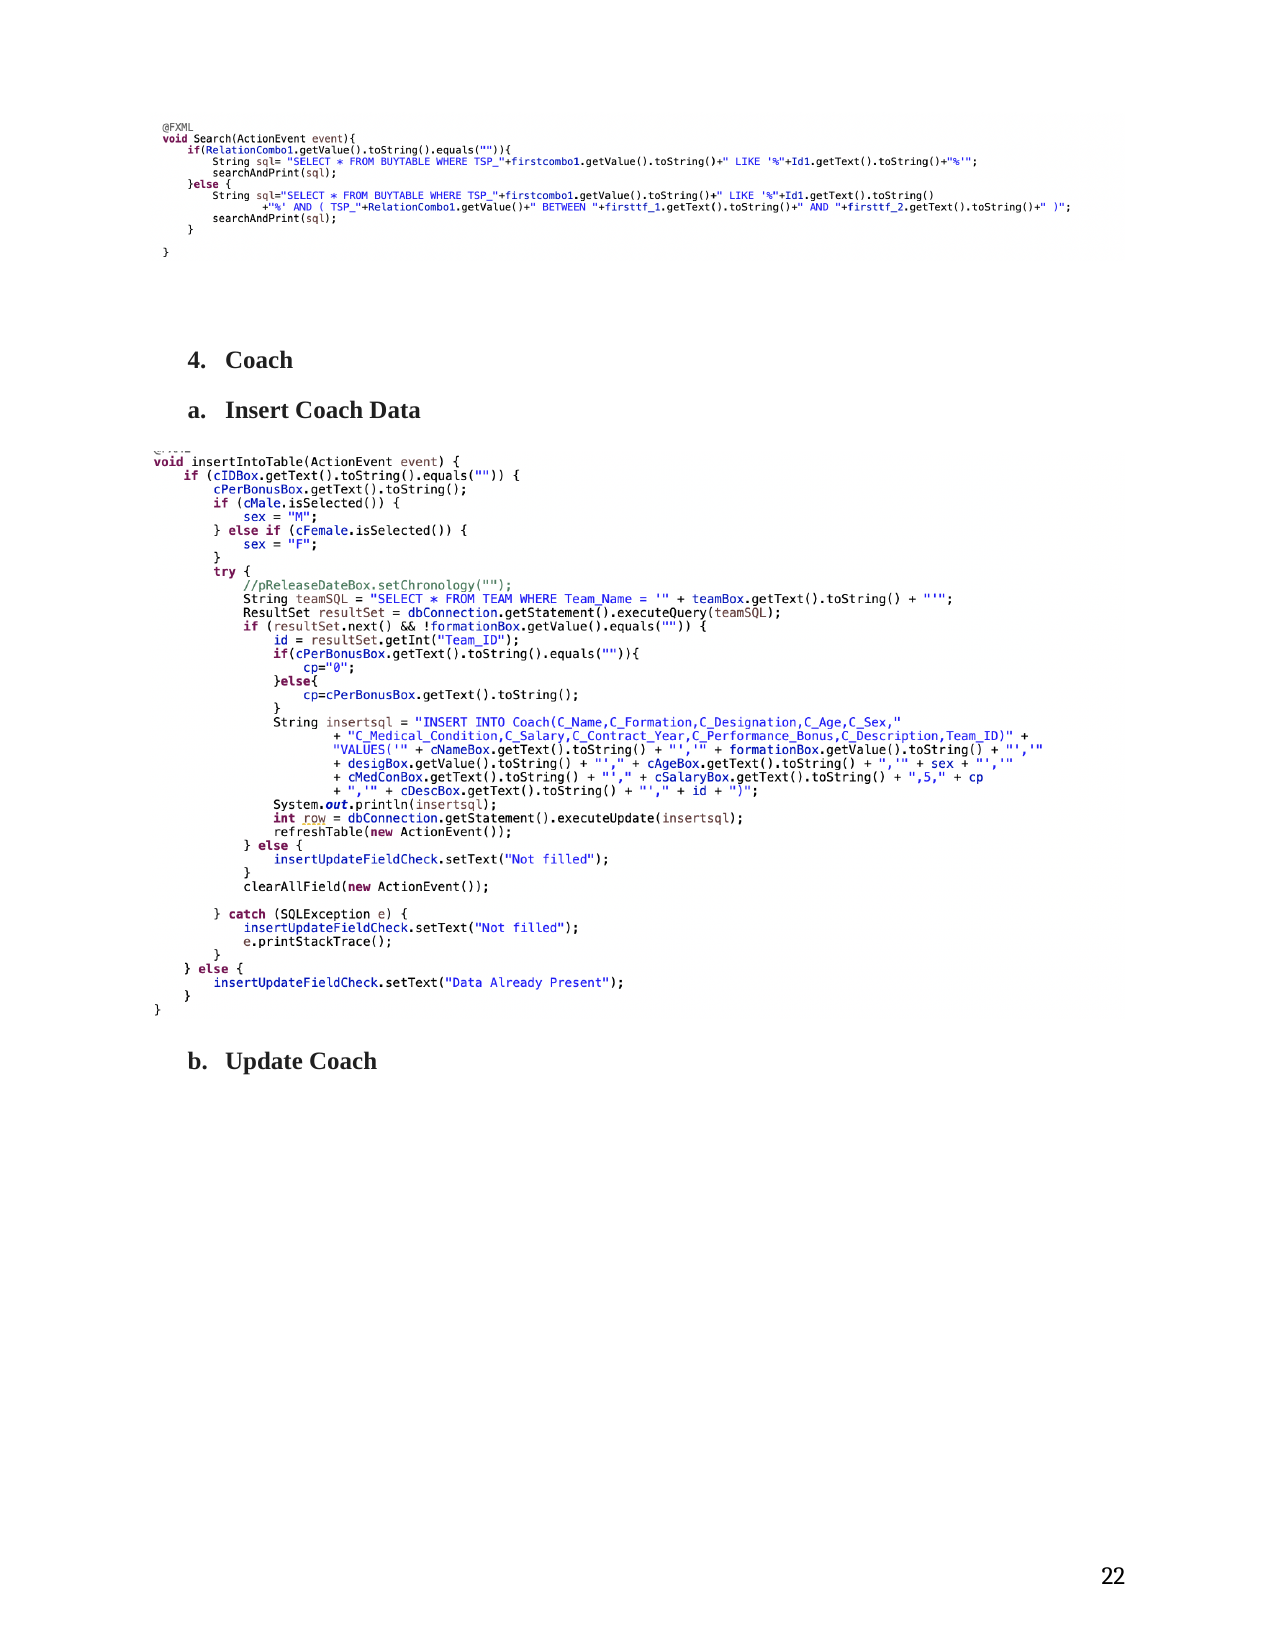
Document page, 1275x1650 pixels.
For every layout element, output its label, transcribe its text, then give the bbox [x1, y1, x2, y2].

picture [150, 451, 1125, 1019]
list Coach [187, 345, 1125, 373]
list Update Coach [187, 1046, 1125, 1075]
list Insert Coach Data [187, 395, 1125, 424]
picture [150, 112, 1125, 261]
